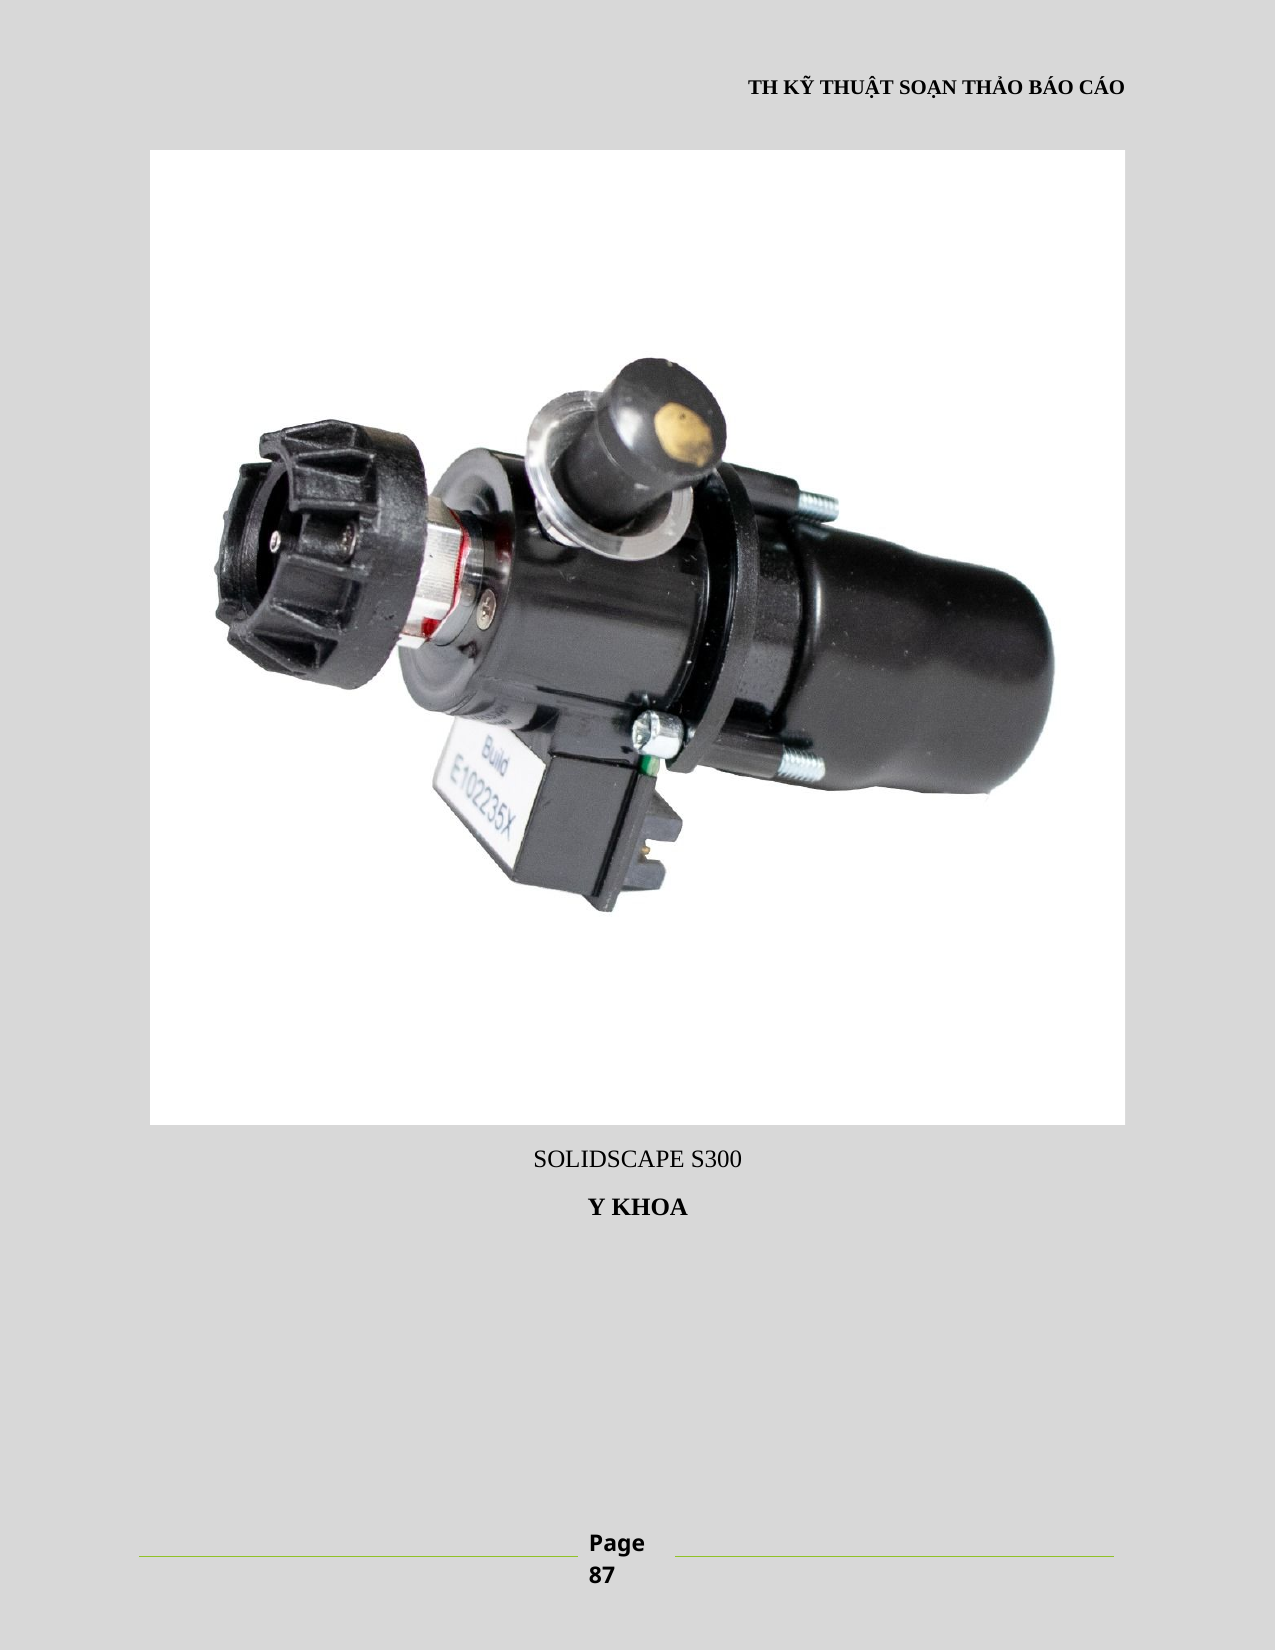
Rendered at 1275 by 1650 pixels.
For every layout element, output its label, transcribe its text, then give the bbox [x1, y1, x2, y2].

text Solidscape S300 [150, 1144, 1125, 1173]
picture [150, 150, 1125, 1125]
text Y khoa [150, 1192, 1125, 1220]
